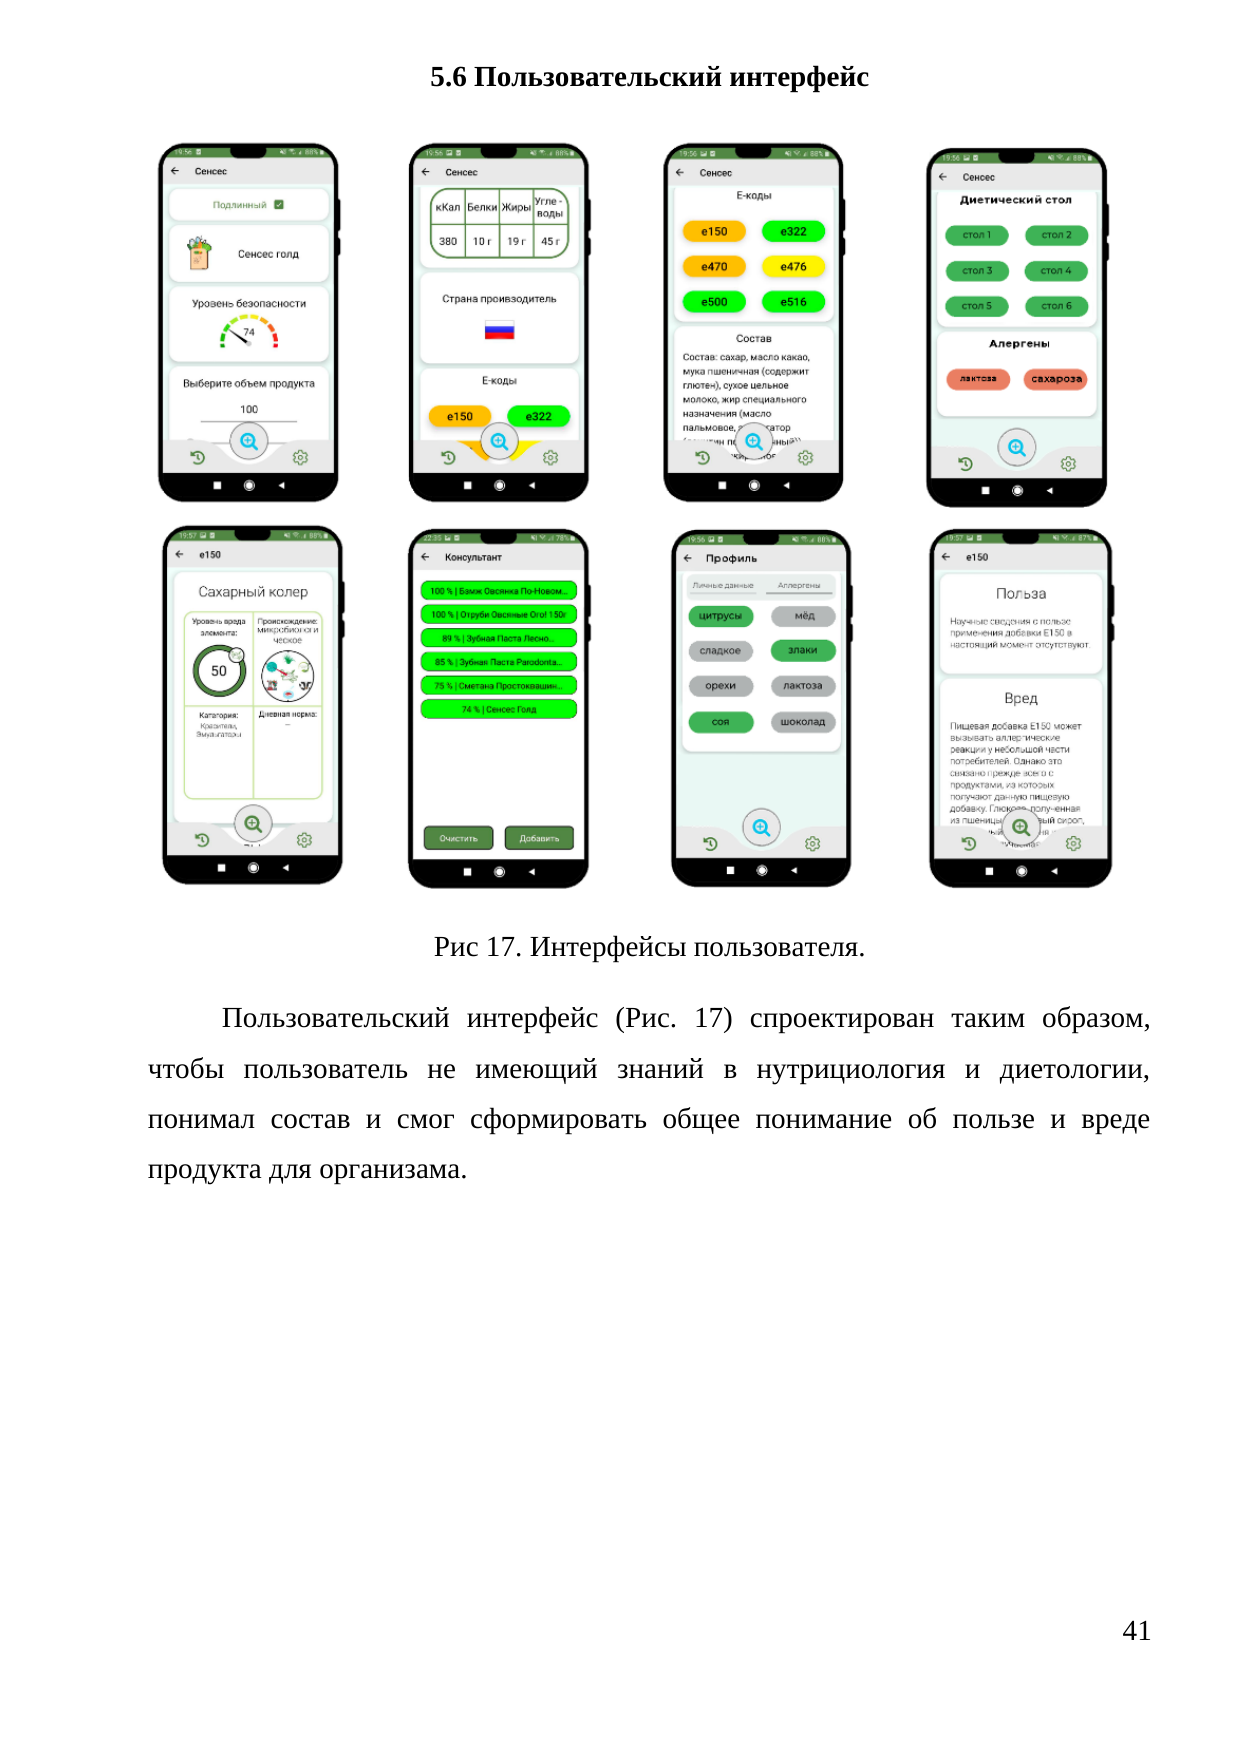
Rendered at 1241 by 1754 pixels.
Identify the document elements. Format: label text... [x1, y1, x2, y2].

subtitle 5.6 Пользовательский интерфейс [148, 59, 1152, 93]
text Пользовательский интерфейс (Рис. 17) спроектирован таким образом, чтобы пользователь не имеющий знаний в нутрициология и диетологии, понимал состав и смог сформировать общее понимание об пользе и вреде продукта для организама. [148, 1000, 1152, 1185]
text Рис 17. Интерфейсы пользователя. [148, 929, 1152, 963]
picture [147, 130, 1123, 892]
